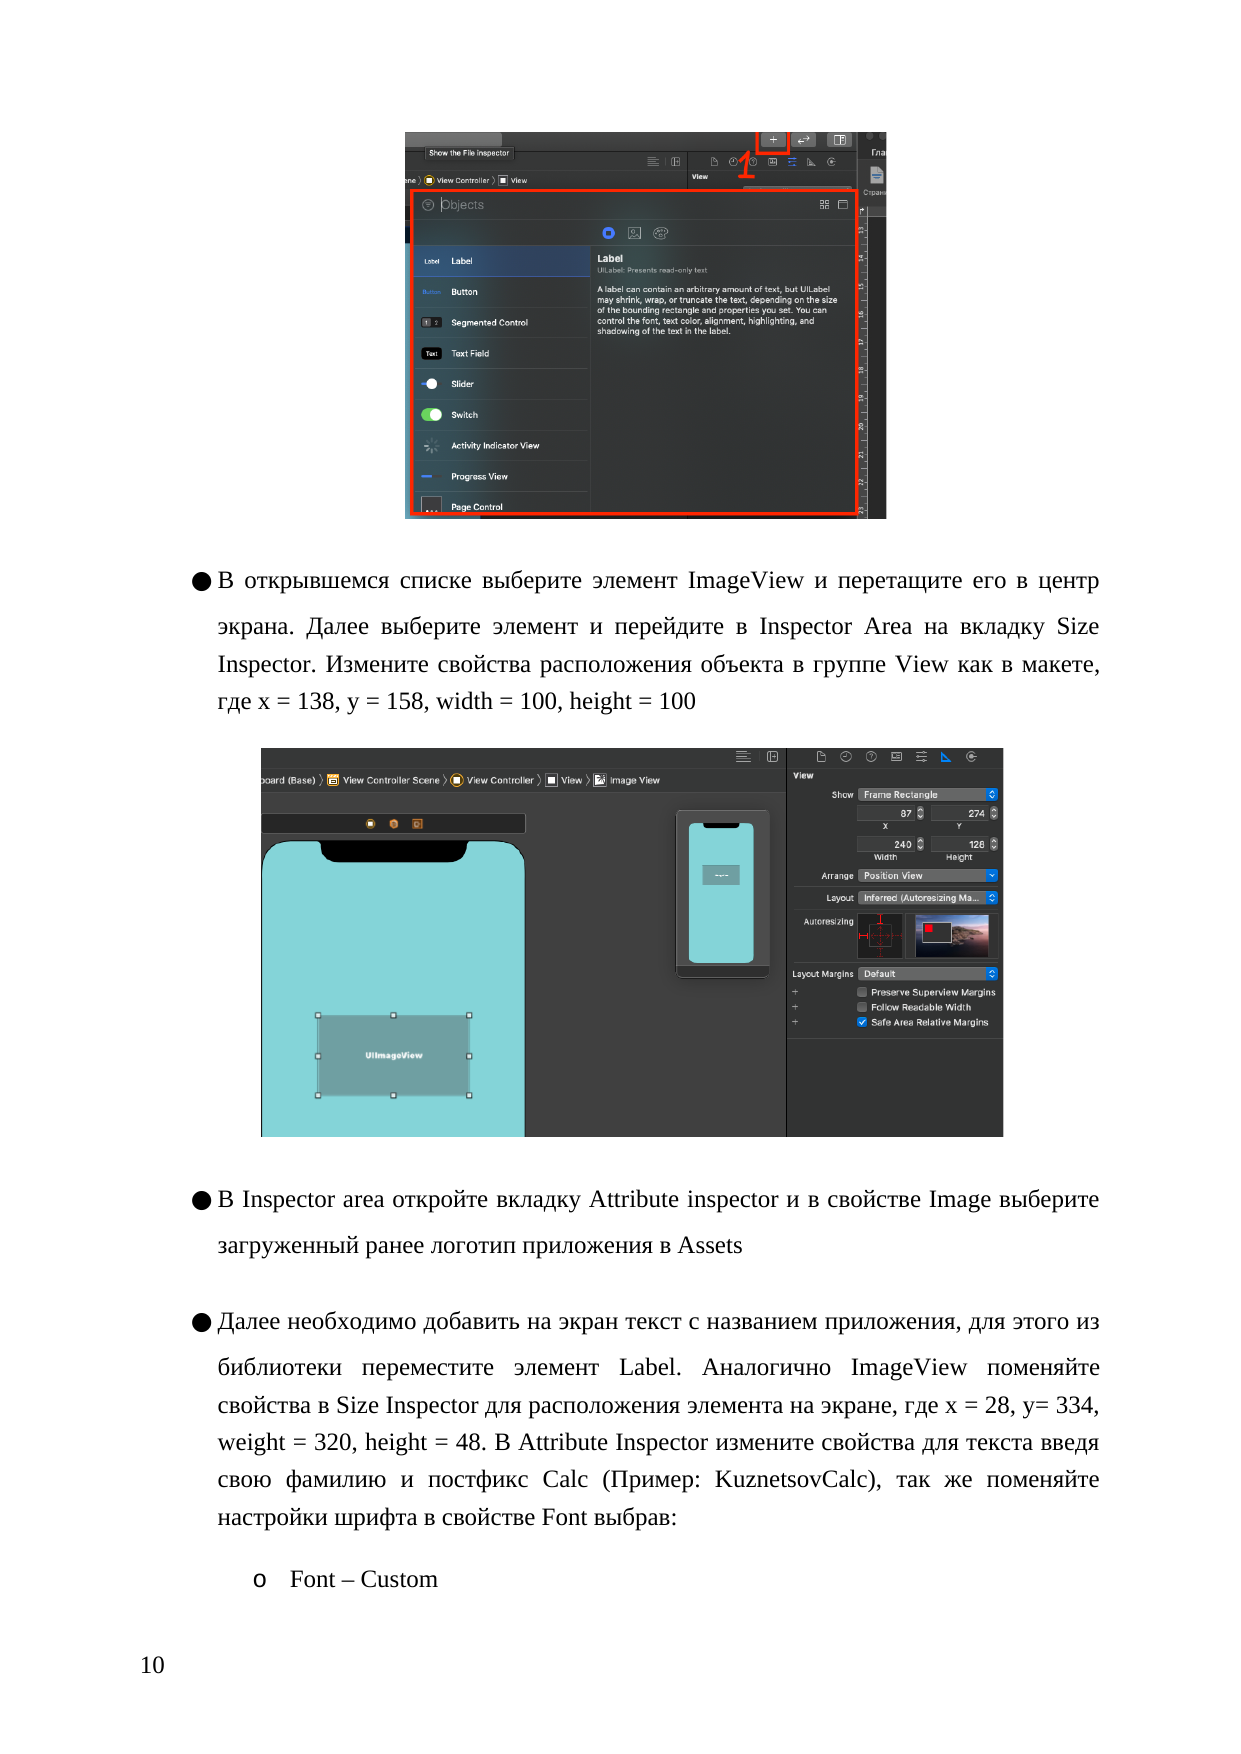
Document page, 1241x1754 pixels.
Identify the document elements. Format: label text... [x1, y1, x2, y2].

list Далее необходимо добавить на экран текст с названием приложения, для этого из библиотеки переместите элемент Label. Аналогично ImageView поменяйте свойства в Size Inspector для расположения элемента на экране, где x = 28, y= 334, weight = 320, height = 48. В Attribute Inspector измените свойства для текста введя свою фамилию и постфикс Calc (Пример: KuznetsovCalc), так же поменяйте настройки шрифта в свойстве Font выбрав: [191, 1293, 1101, 1530]
list В открывшемся списке выберите элемент ImageView и перетащите его в центр экрана. Далее выберите элемент и перейдите в Inspector Area на вкладку Size Inspector. Измените свойства расположения объекта в группе View как в макете, где x = 138, y = 158, width = 100, height = 100 [191, 552, 1101, 715]
picture [261, 748, 1004, 1137]
list Font – Custom [252, 1564, 1101, 1595]
list В Inspector area откройте вкладку Attribute inspector и в свойстве Image выберите загруженный ранее логотип приложения в Assets [191, 1171, 1101, 1259]
picture [405, 132, 887, 519]
